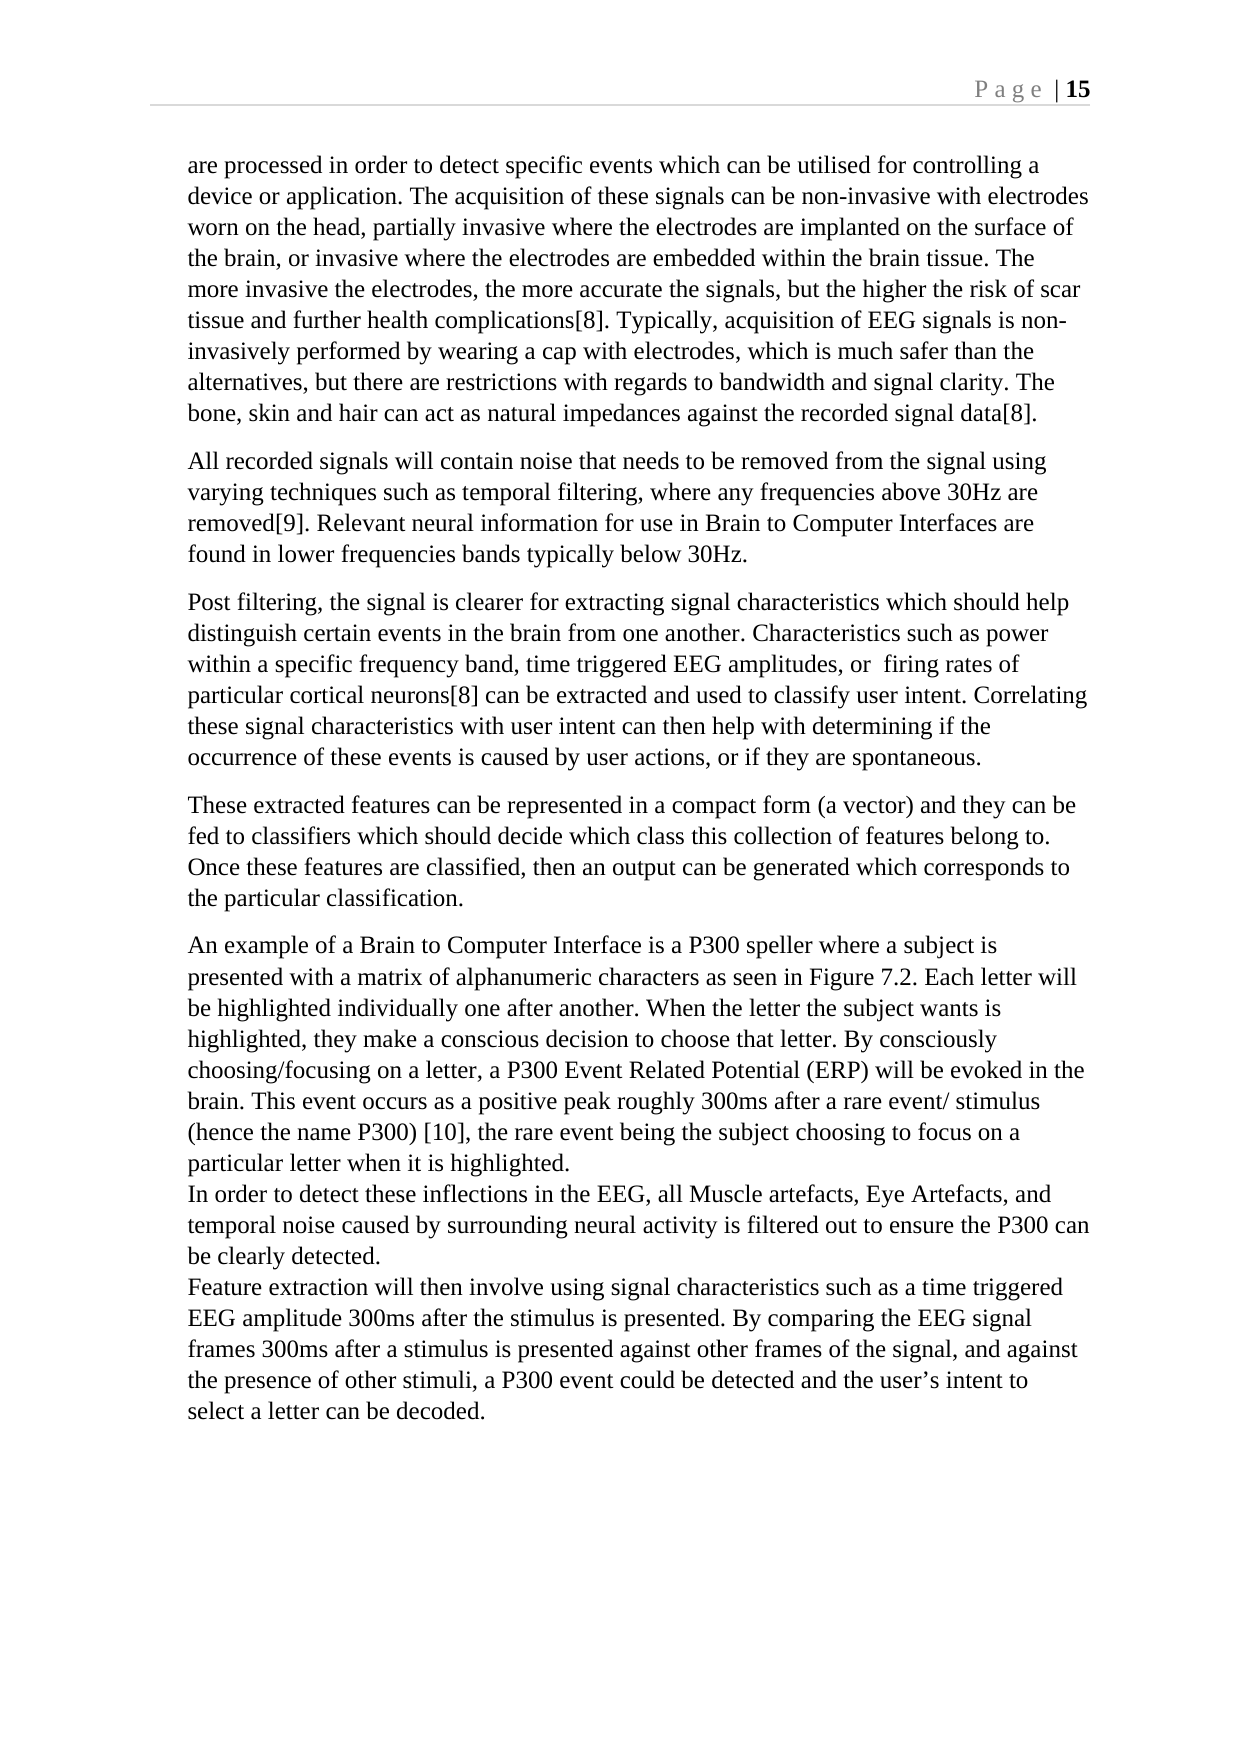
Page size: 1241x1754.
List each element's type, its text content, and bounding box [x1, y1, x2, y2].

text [187, 150, 1090, 427]
text These extracted features can be represented in a compact form (a vector) and they can be fed to classifiers which should decide which class this collection of features belong to. Once these features are classified, then an output can be generated which corresponds to the particular classification. [187, 790, 1090, 912]
text An example of a Brain to Computer Interface is a P300 speller where a subject is presented with a matrix of alphanumeric characters as seen in Figure 7.2. Each letter will be highlighted individually one after another. When the letter the subject wants is highlighted, they make a conscious decision to choose that letter. By consciously choosing/focusing on a letter, a P300 Event Related Potential (ERP) will be evoked in the brain. This event occurs as a positive peak roughly 300ms after a rare event/ stimulus (hence the name P300) [10], the rare event being the subject choosing to focus on a particular letter when it is highlighted. In order to detect these inflections in the EEG, all Muscle artefacts, Eye Artefacts, and temporal noise caused by surrounding neural activity is filtered out to ensure the P300 can be clearly detected. Feature extraction will then involve using signal characteristics such as a time triggered EEG amplitude 300ms after the stimulus is presented. By comparing the EEG signal frames 300ms after a stimulus is presented against other frames of the signal, and against the presence of other stimuli, a P300 event could be detected and the user’s intent to select a letter can be decoded. [187, 931, 1090, 1425]
text Post filtering, the signal is clearer for extracting signal characteristics which should help distinguish certain events in the brain from one another. Characteristics such as power within a specific frequency band, time triggered EEG amplitudes, or firing rates of particular cortical neurons[8] can be extracted and used to classify user intent. Correlating these signal characteristics with user intent can then help with determining if the occurrence of these events is caused by user actions, or if they are spontaneous. [187, 587, 1090, 771]
text All recorded signals will contain noise that needs to be removed from the signal using varying techniques such as temporal filtering, where any frequencies above 30Hz are removed[9]. Relevant neural information for use in Brain to Computer Interfaces are found in lower frequencies bands typically below 30Hz. [187, 446, 1090, 568]
